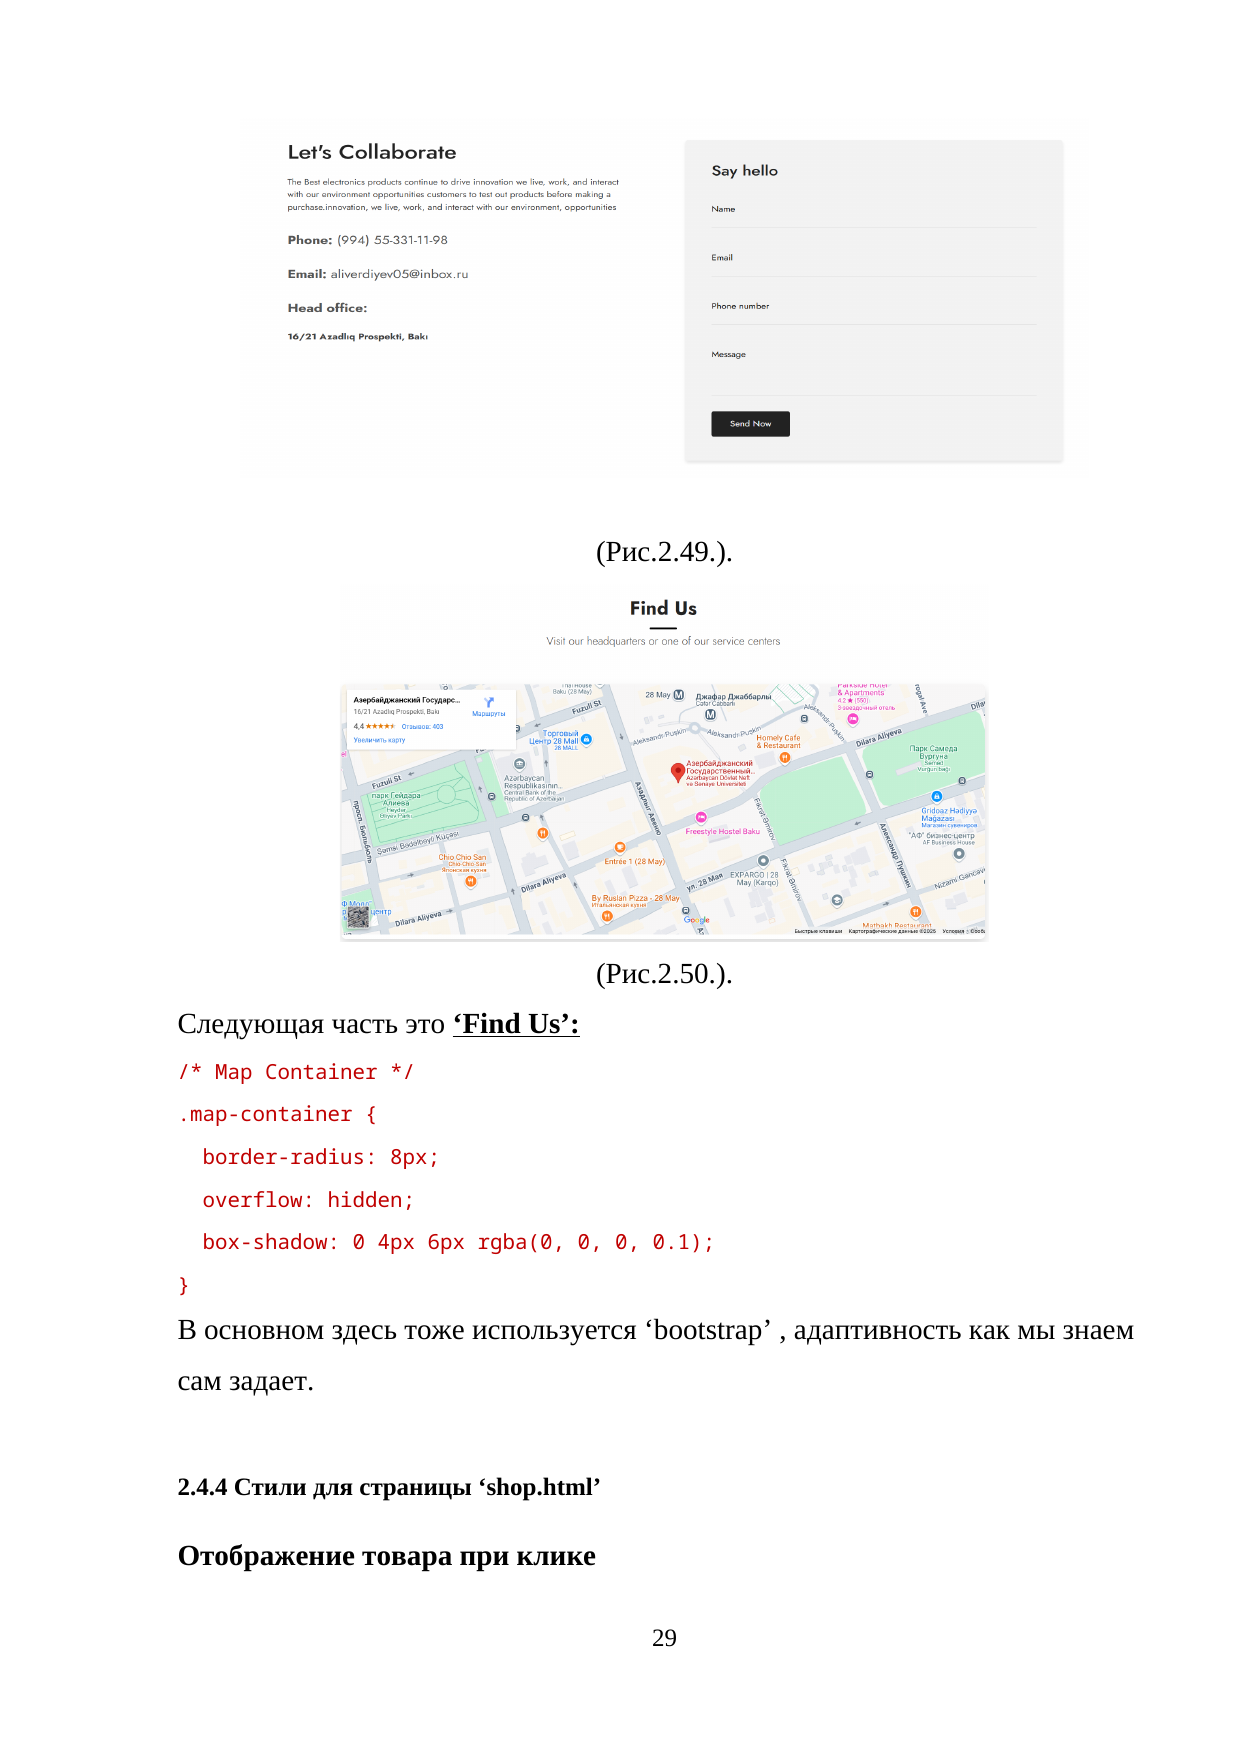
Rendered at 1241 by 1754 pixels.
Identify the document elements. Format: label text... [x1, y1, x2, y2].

text Следующая часть это ‘Find Us’: [177, 1007, 1152, 1040]
text (Рис.2.50.). [177, 956, 1152, 990]
text В основном здесь тоже используется ‘bootstrap’ , адаптивность как мы знаем сам задает. [177, 1312, 1152, 1396]
text } [177, 1270, 1152, 1298]
subtitle 2.4.4 Стили для страницы ‘shop.html’ [177, 1472, 1152, 1501]
text Отображение товара при клике [177, 1538, 1152, 1572]
text (Рис.2.49.). [177, 534, 1152, 568]
text border-radius: 8px; [177, 1142, 1152, 1171]
picture [240, 118, 1089, 478]
text box-shadow: 0 4px 6px rgba(0, 0, 0, 0.1); [177, 1227, 1152, 1256]
text /* Map Container */ [177, 1057, 1152, 1085]
text overflow: hidden; [177, 1185, 1152, 1213]
picture [339, 584, 989, 942]
text .map-container { [177, 1099, 1152, 1128]
